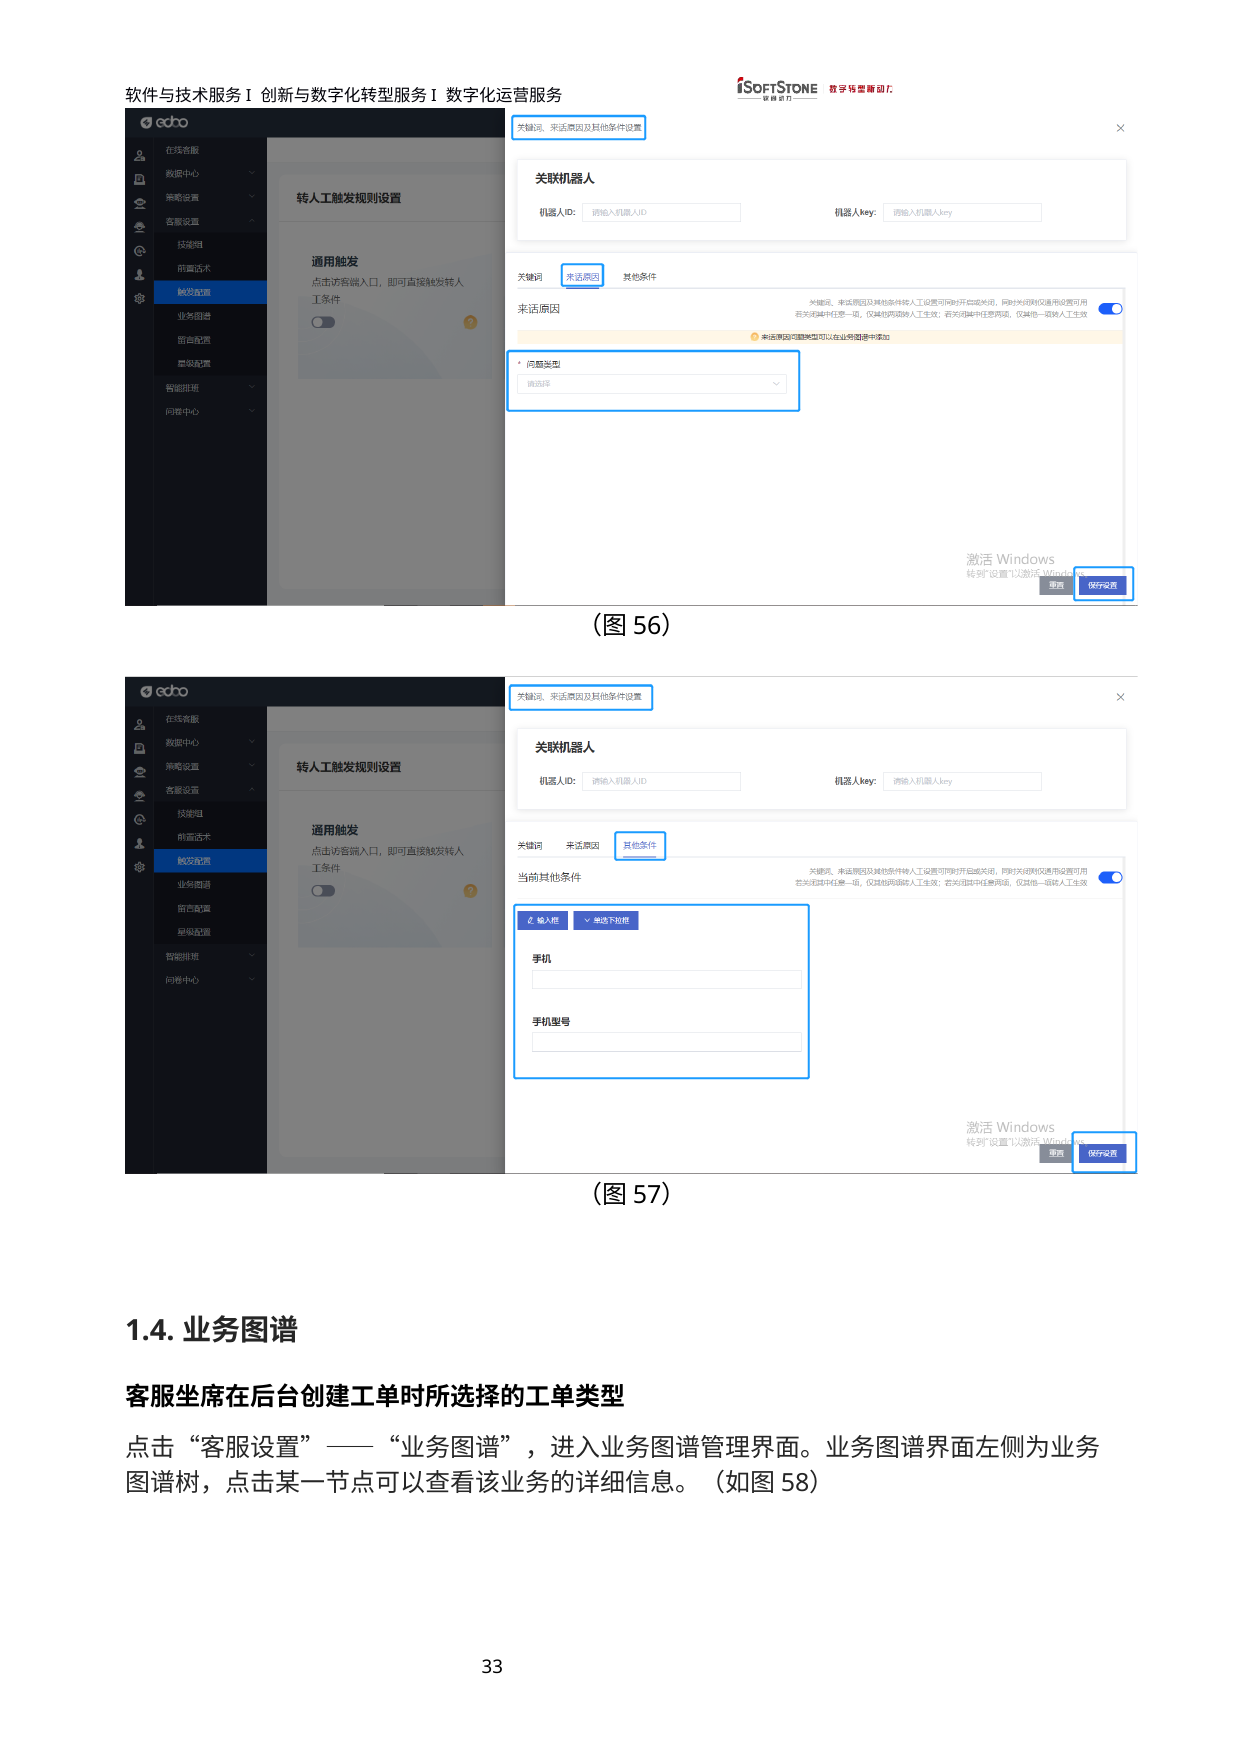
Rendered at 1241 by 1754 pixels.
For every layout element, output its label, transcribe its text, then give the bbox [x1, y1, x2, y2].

subtitle 业务图谱 [125, 1306, 1138, 1349]
picture [125, 108, 1138, 606]
picture [125, 676, 1138, 1174]
text （图 56） [125, 606, 1138, 642]
text 客服坐席在后台创建工单时所选择的工单类型 [125, 1376, 1138, 1412]
picture [737, 77, 893, 101]
text 点击“客服设置”——“业务图谱”，进入业务图谱管理界面。业务图谱界面左侧为业务图谱树，点击某一节点可以查看该业务的详细信息。（如图 58） [125, 1428, 1115, 1499]
text （图 57） [125, 1174, 1138, 1211]
